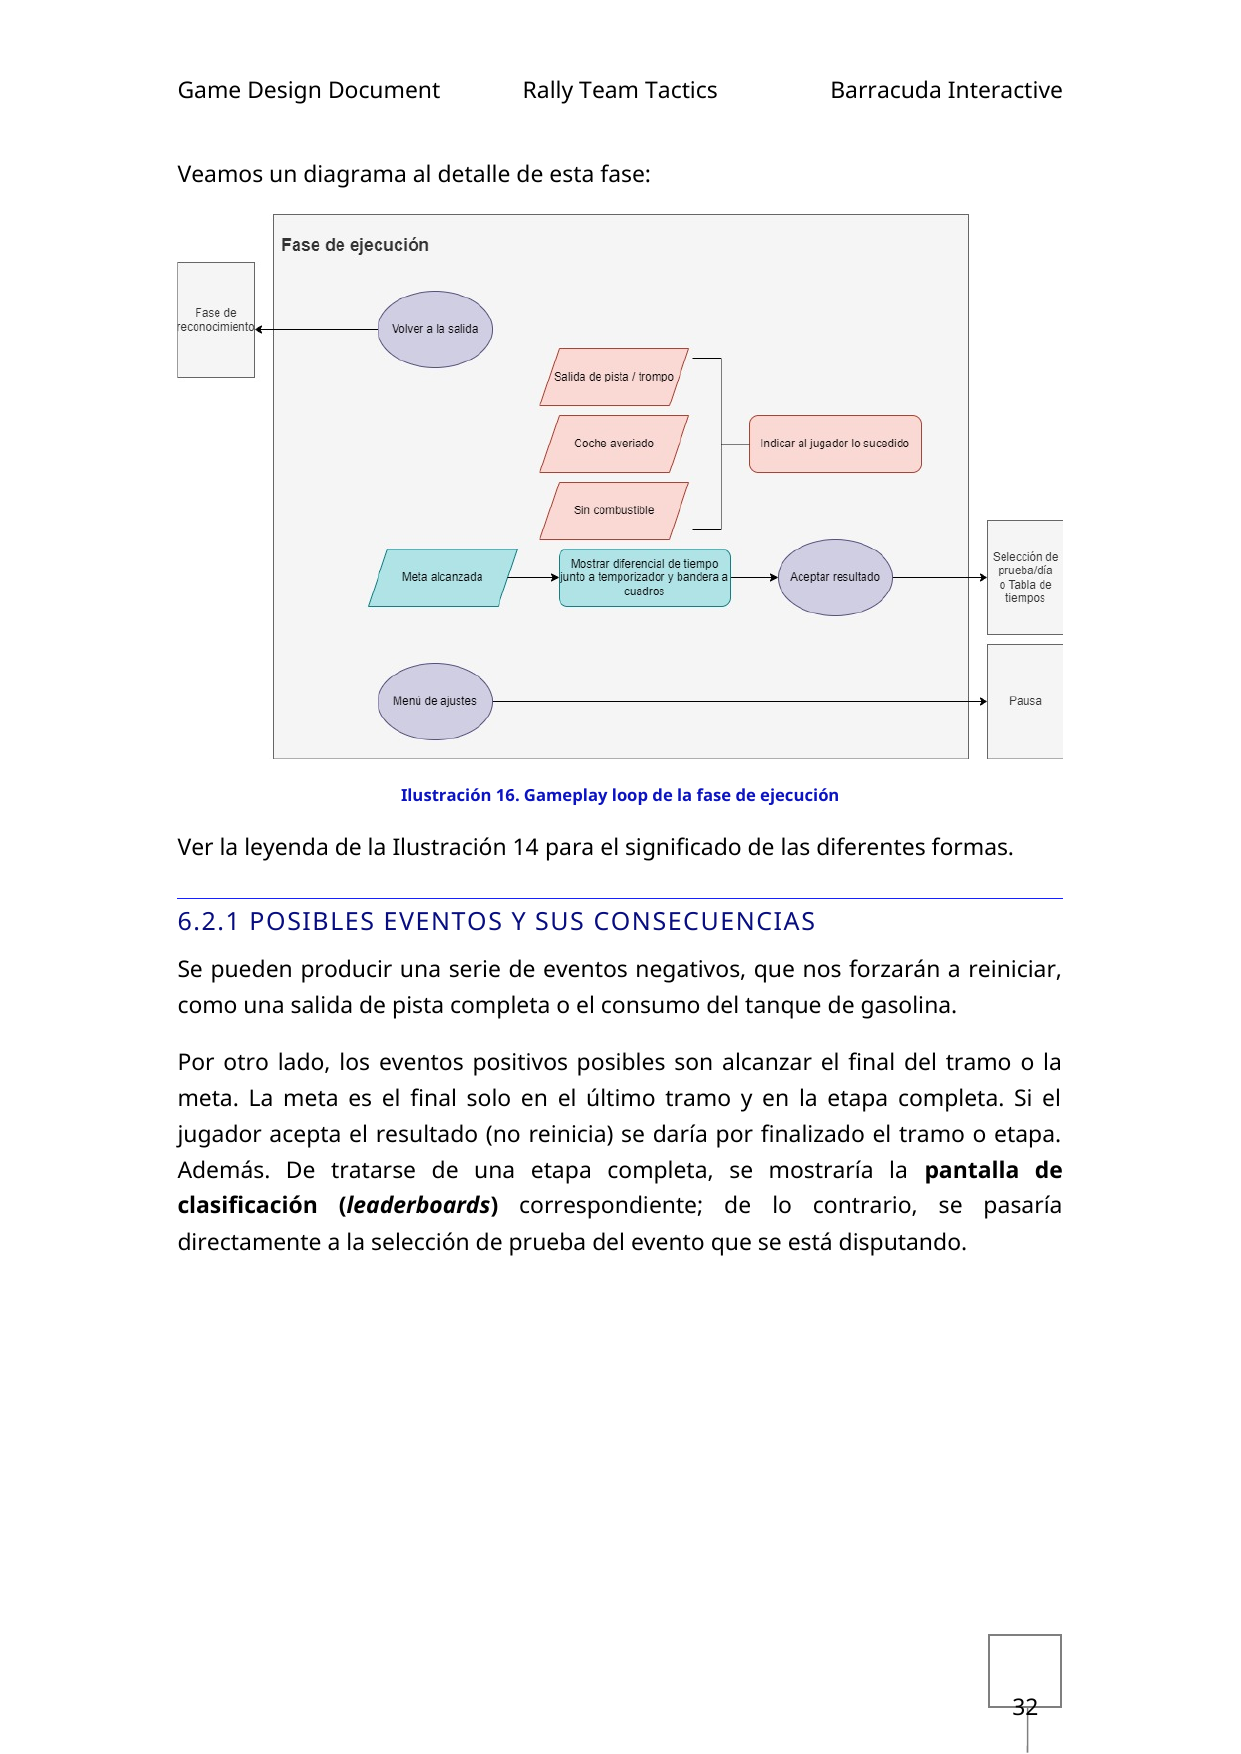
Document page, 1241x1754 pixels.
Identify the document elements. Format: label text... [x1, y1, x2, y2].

text Se pueden producir una serie de eventos negativos, que nos forzarán a reiniciar, como una salida de pista completa o el consumo del tanque de gasolina. [177, 953, 1063, 1020]
subtitle 6.2.1 Posibles eventos y sus consecuencias [177, 899, 1063, 937]
text Veamos un diagrama al detalle de esta fase: [177, 158, 1063, 189]
text Ver la leyenda de la Ilustración 14 para el significado de las diferentes formas. [177, 831, 1063, 862]
text Por otro lado, los eventos positivos posibles son alcanzar el final del tramo o la meta. La meta es el final solo en el último tramo y en la etapa completa. Si el jugador acepta el resultado (no reinicia) se daría por finalizado el tramo o etapa. Además. De tratarse de una etapa completa, se mostraría la pantalla de clasificación (leaderboards) correspondiente; de lo contrario, se pasaría directamente a la selección de prueba del evento que se está disputando. [177, 1046, 1063, 1257]
picture [177, 214, 1063, 759]
